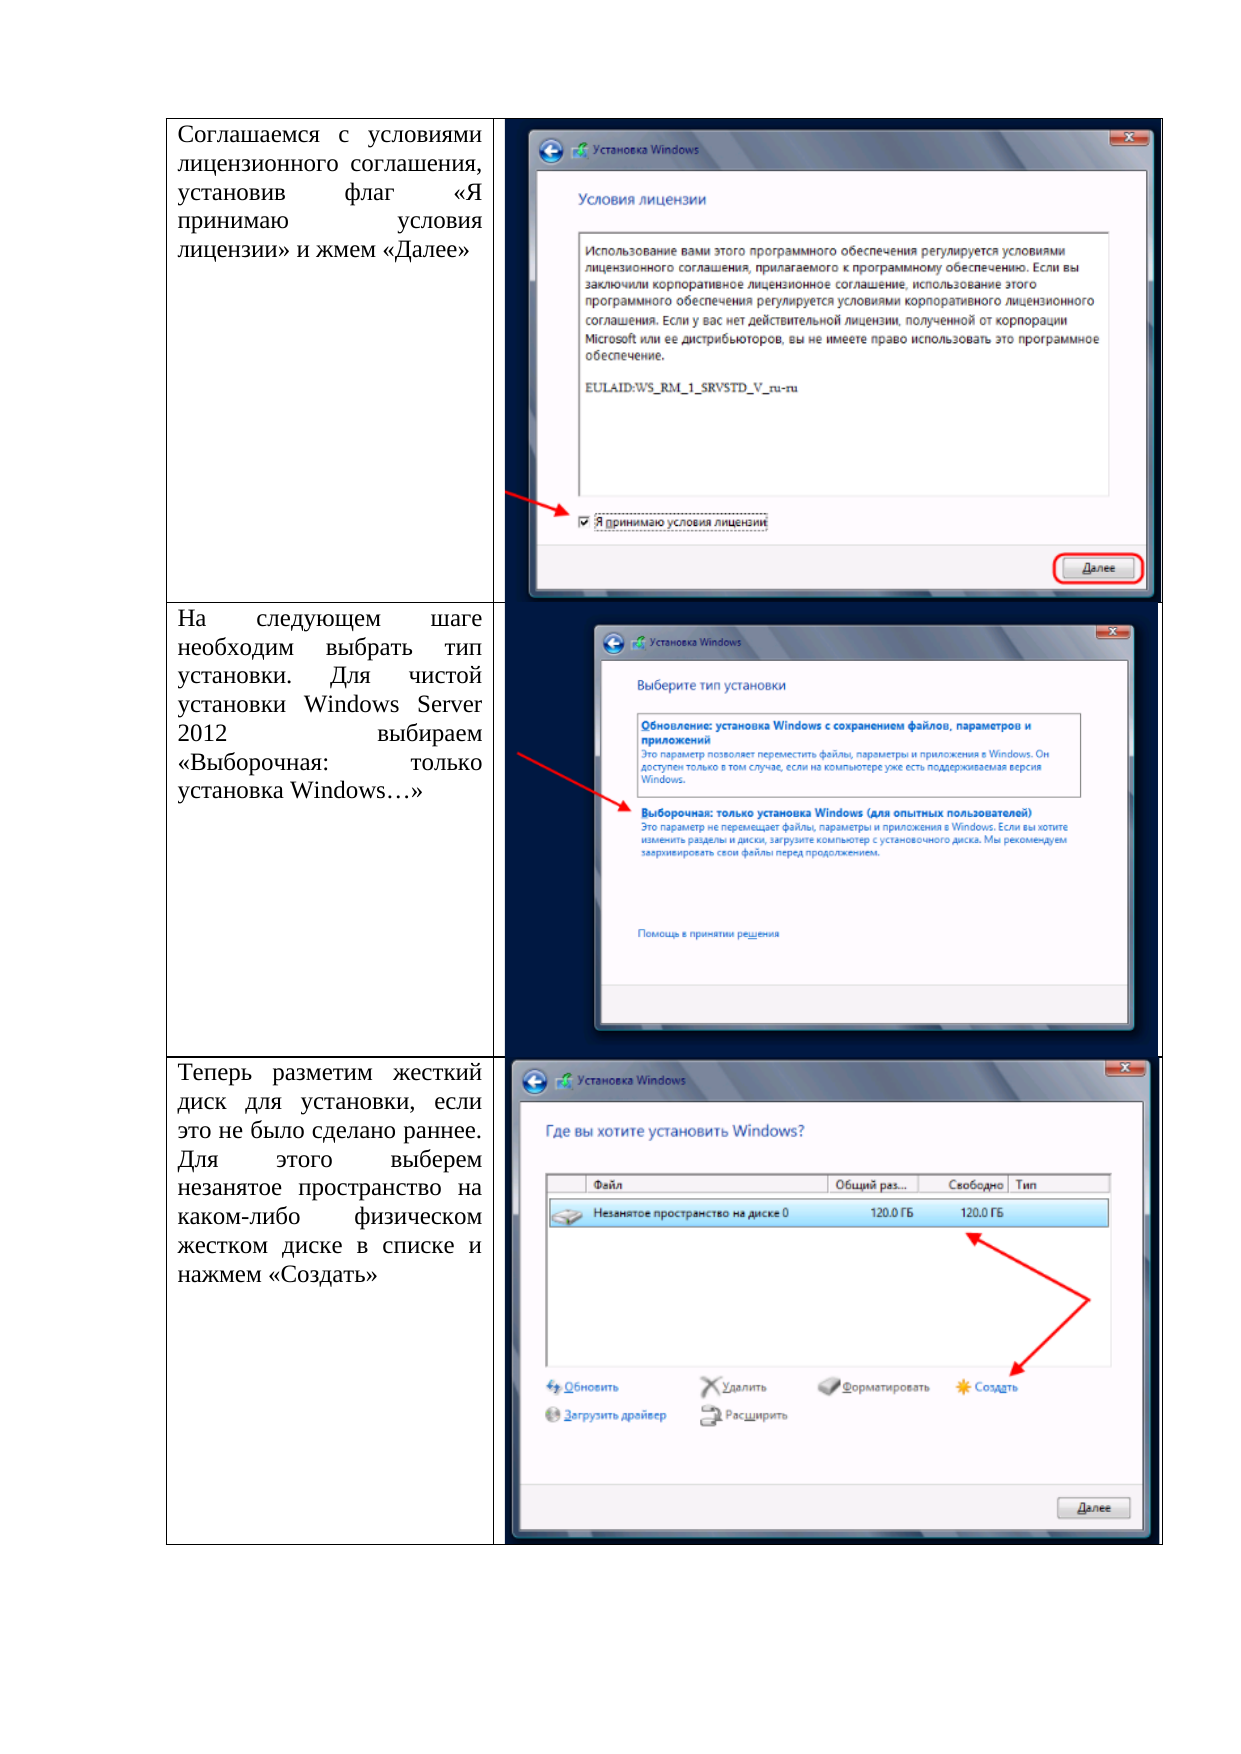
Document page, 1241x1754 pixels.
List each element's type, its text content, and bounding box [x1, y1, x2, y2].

table_cell [1158, 603, 1162, 1056]
table_cell [494, 603, 504, 1056]
table_cell Теперь разметим жесткий диск для установки, если это не было сделано раннее. Для этого выберем незанятое пространство на каком-либо физическом жестком диске в списке и нажмем «Создать» [167, 1058, 493, 1544]
picture [504, 119, 1162, 1544]
table_cell [494, 119, 504, 602]
table_cell На следующем шаге необходим выбрать тип установки. Для чистой установки Windows Server 2012 выбираем «Выборочная: только установка Windows…» [167, 603, 493, 1056]
table_cell Соглашаемся с условиями лицензионного соглашения, установив флаг «Я принимаю условия лицензии» и жмем «Далее» [167, 119, 493, 602]
table_cell [494, 1058, 504, 1544]
